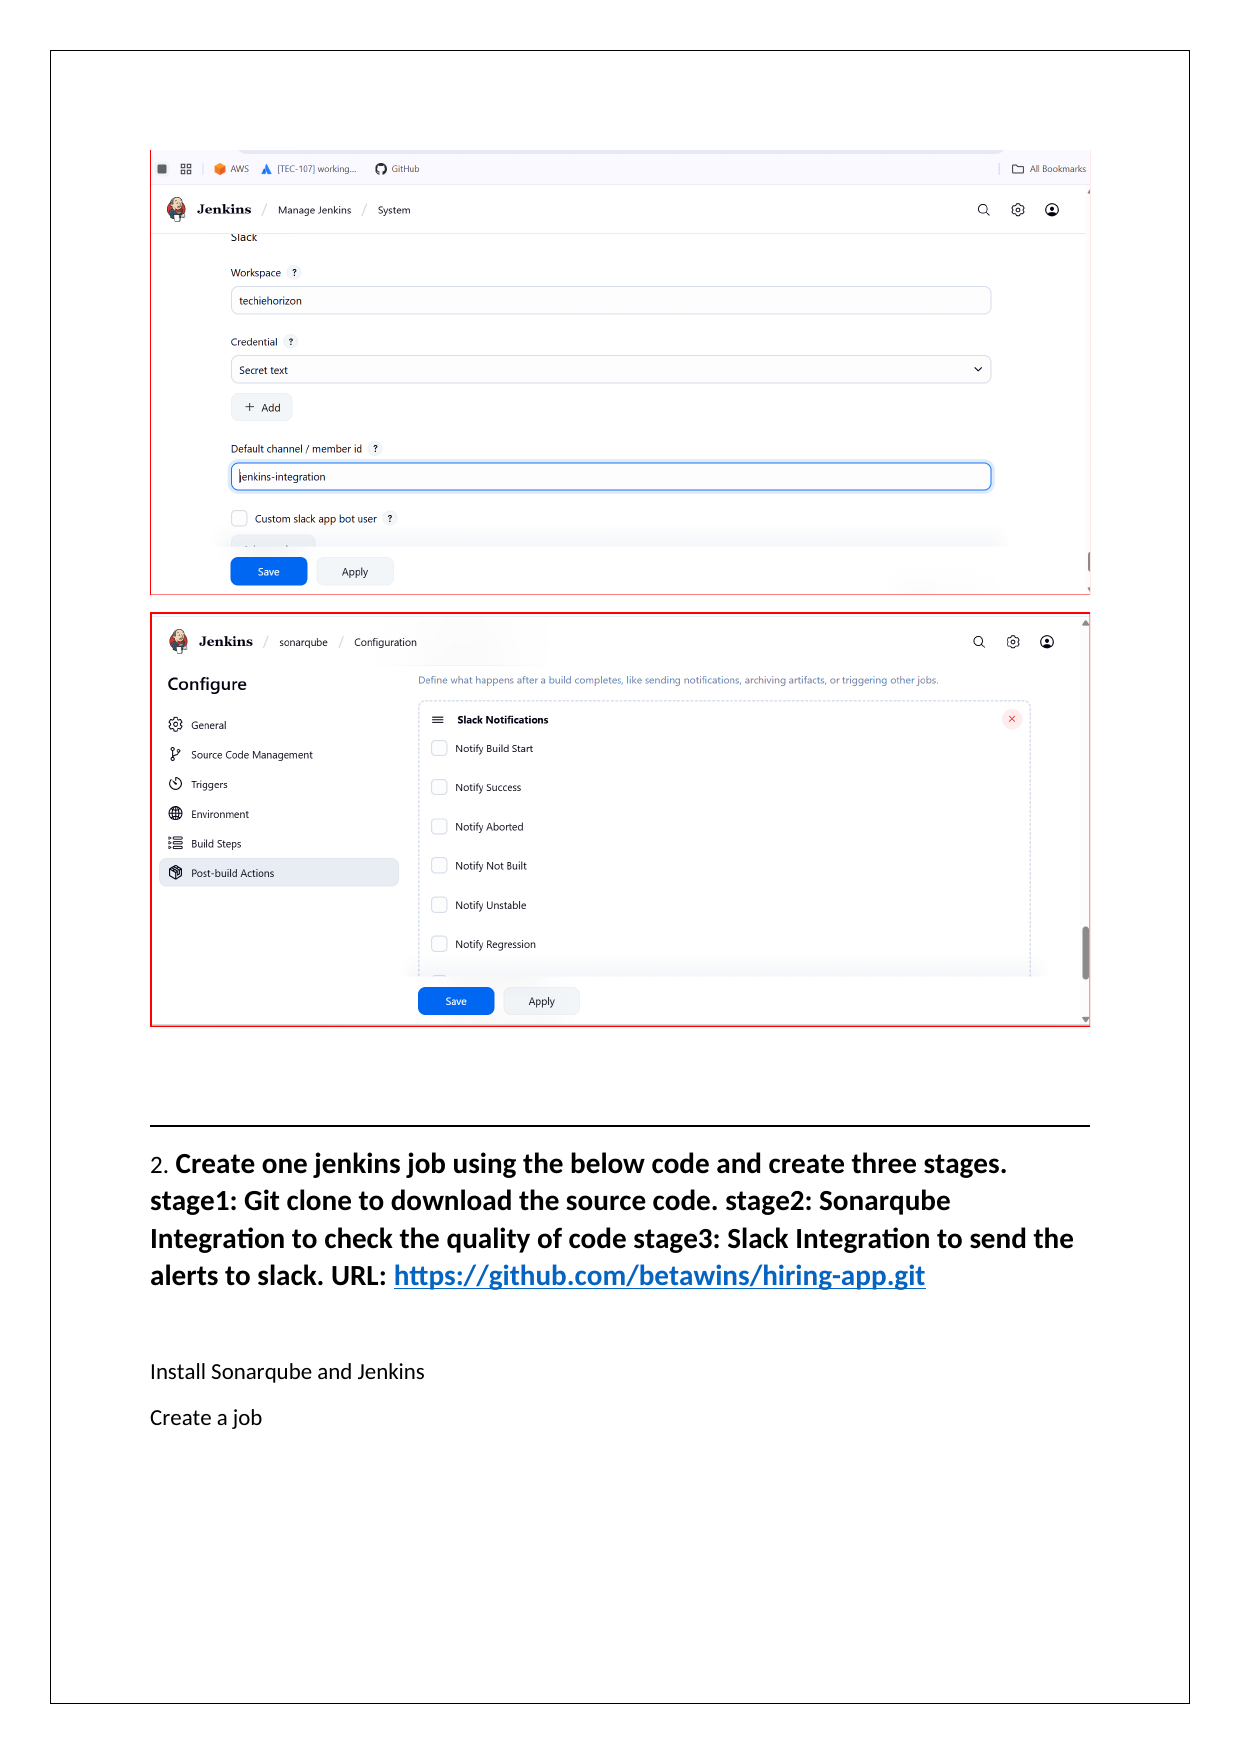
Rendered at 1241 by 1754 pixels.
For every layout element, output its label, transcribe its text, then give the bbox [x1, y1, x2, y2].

picture [150, 612, 1091, 1027]
text Install Sonarqube and Jenkins [150, 1357, 1090, 1385]
text Create a job [150, 1403, 1090, 1431]
text 2. Create one jenkins job using the below code and create three stages. stage1: Git clone to download the source code. stage2: Sonarqube Integration to check the quality of code stage3: Slack Integration to send the alerts to slack. URL: https://github.com/betawins/hiring-app.git [150, 1145, 1090, 1293]
picture [150, 150, 1091, 595]
